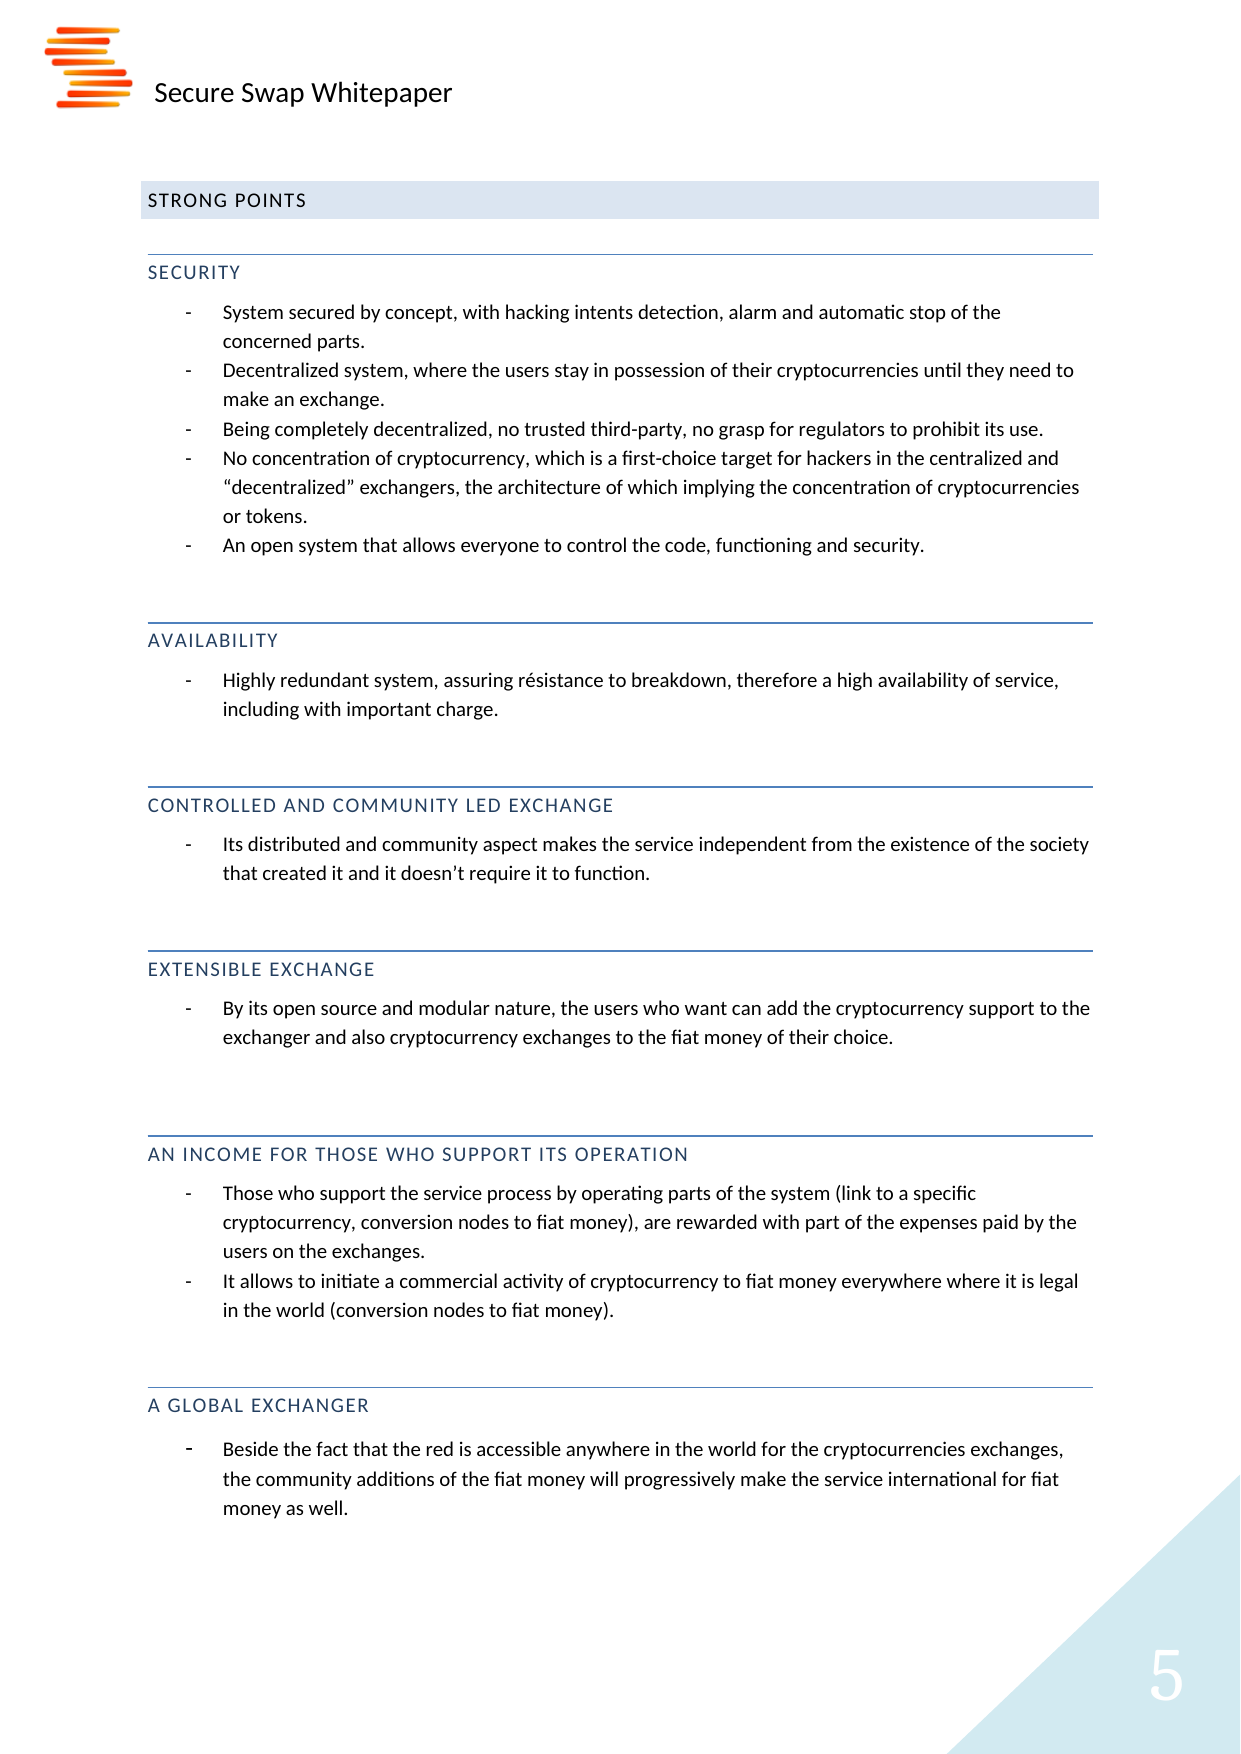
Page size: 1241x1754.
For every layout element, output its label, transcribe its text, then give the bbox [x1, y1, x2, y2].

subtitle EXTENSIBLE EXCHANGE [148, 952, 1093, 981]
picture [44, 26, 133, 109]
list It allows to initiate a commercial activity of cryptocurrency to fiat money everywhere where it is legal in the world (conversion nodes to fiat money). [185, 1268, 1093, 1322]
subtitle AVAILABILITY [148, 624, 1093, 653]
list Being completely decentralized, no trusted third-party, no grasp for regulators to prohibit its use. [185, 416, 1093, 441]
list Those who support the service process by operating parts of the system (link to a specific cryptocurrency, conversion nodes to fiat money), are rewarded with part of the expenses paid by the users on the exchanges. [185, 1180, 1093, 1264]
subtitle STRONG POINTS [148, 187, 1093, 212]
subtitle SECURITY [148, 255, 1093, 285]
list Its distributed and community aspect makes the service independent from the existence of the society that created it and it doesn’t require it to function. [185, 831, 1093, 886]
list An open system that allows everyone to control the code, functioning and security. [185, 532, 1093, 558]
list System secured by concept, with hacking intents detection, alarm and automatic stop of the concerned parts. [185, 299, 1093, 354]
list By its open source and modular nature, the users who want can add the cryptocurrency support to the exchanger and also cryptocurrency exchanges to the fiat money of their choice. [185, 995, 1093, 1050]
list Highly redundant system, assuring résistance to breakdown, therefore a high availability of service, including with important charge. [185, 667, 1093, 722]
subtitle CONTROLLED AND COMMUNITY LED EXCHANGE [148, 788, 1093, 817]
list No concentration of cryptocurrency, which is a first-choice target for hackers in the centralized and “decentralized” exchangers, the architecture of which implying the concentration of cryptocurrencies or tokens. [185, 445, 1093, 529]
list Beside the fact that the red is accessible anywhere in the world for the cryptocurrencies exchanges, the community additions of the fiat money will progressively make the service international for fiat money as well. [185, 1432, 1093, 1521]
list Decentralized system, where the users stay in possession of their cryptocurrencies until they need to make an exchange. [185, 357, 1093, 412]
subtitle A GLOBAL EXCHANGER [148, 1388, 1093, 1418]
subtitle AN INCOME FOR THOSE WHO SUPPORT ITS OPERATION [148, 1137, 1093, 1166]
